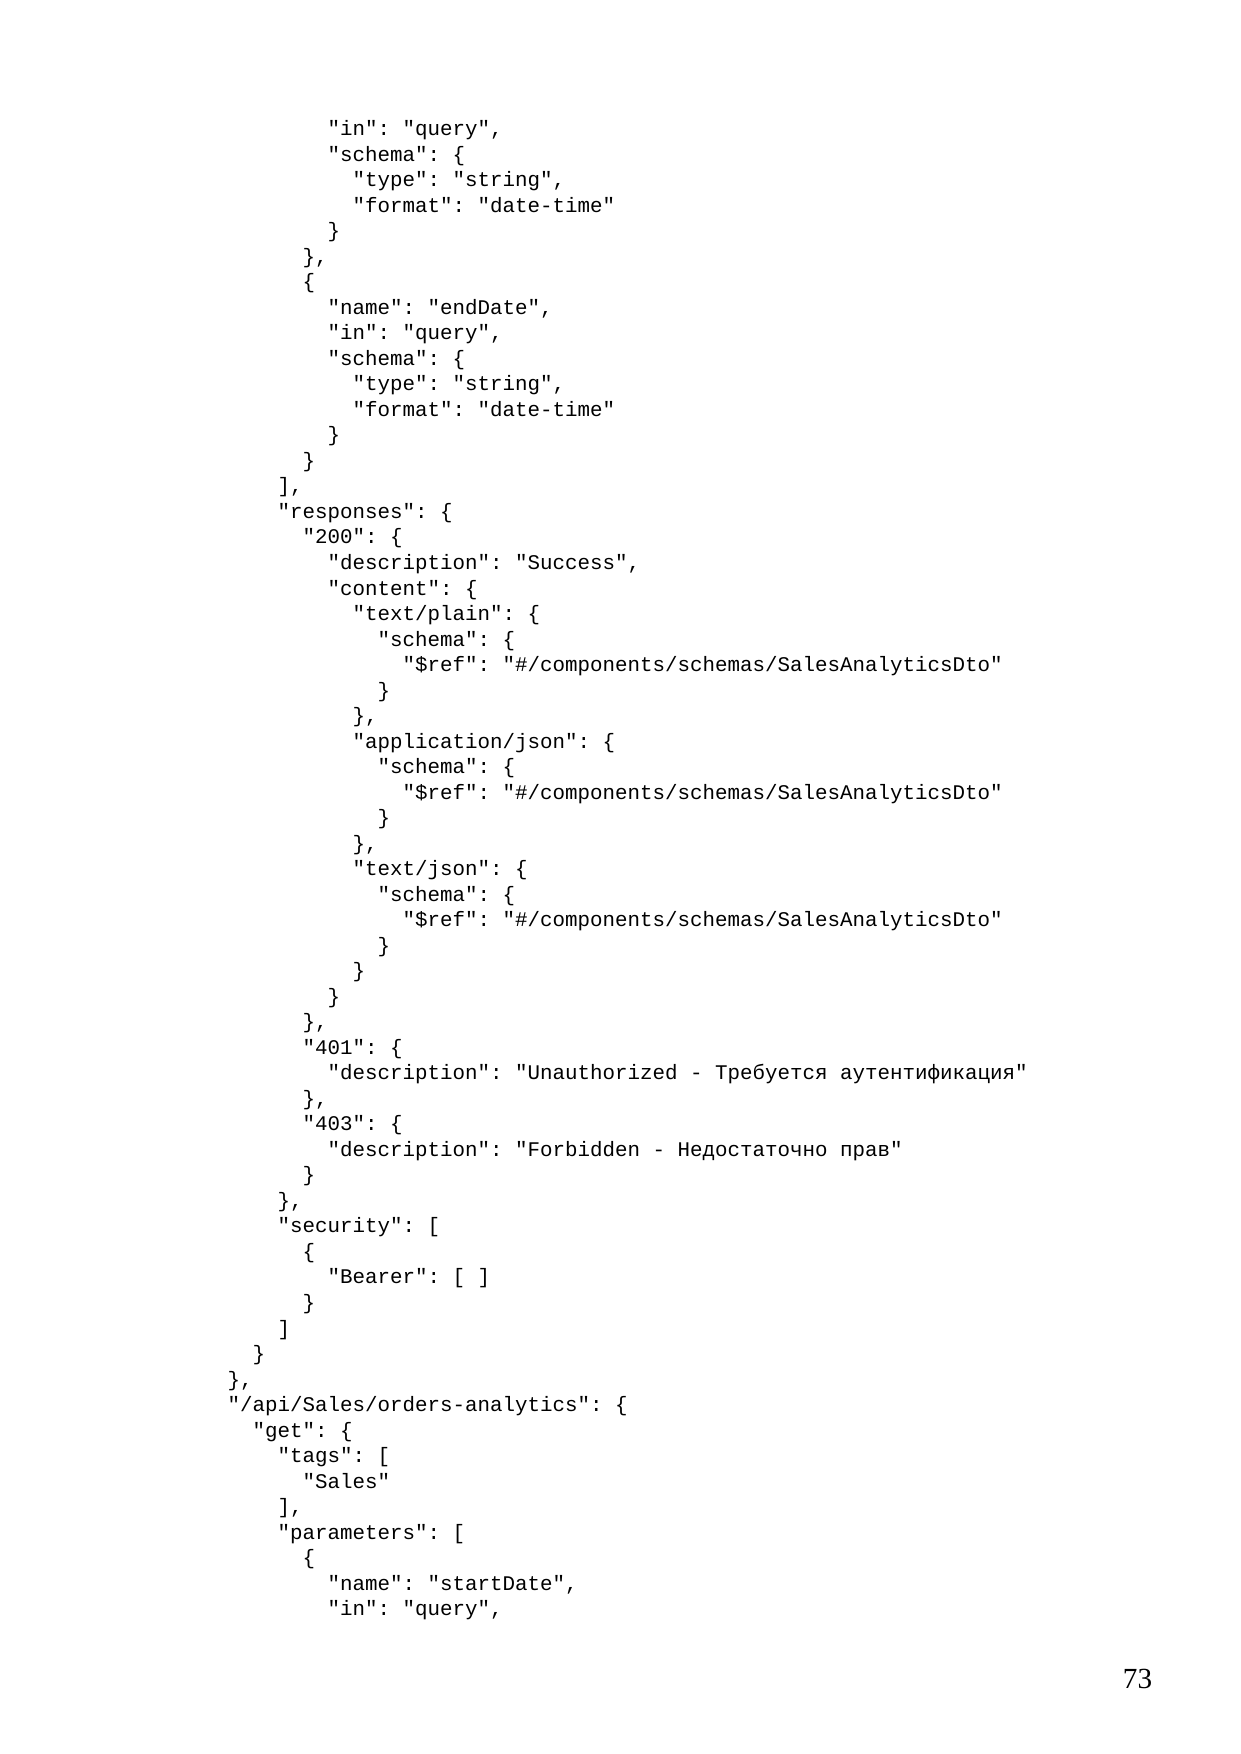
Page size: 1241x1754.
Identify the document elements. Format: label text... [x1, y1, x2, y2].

text "name": "startDate", [177, 1573, 1152, 1596]
text "format": "date-time" [177, 195, 1152, 218]
text "200": { [177, 526, 1152, 550]
text "application/json": { [177, 731, 1152, 754]
text "get": { [177, 1420, 1152, 1443]
text "format": "date-time" [177, 399, 1152, 422]
text "text/plain": { [177, 603, 1152, 627]
text "tags": [ [177, 1445, 1152, 1469]
text } [177, 807, 1152, 831]
text ] [177, 1318, 1152, 1341]
text } [177, 450, 1152, 473]
text }, [177, 246, 1152, 269]
text { [177, 1241, 1152, 1265]
text "Sales" [177, 1471, 1152, 1494]
text "parameters": [ [177, 1522, 1152, 1545]
text ], [177, 1496, 1152, 1520]
text } [177, 220, 1152, 244]
text } [177, 424, 1152, 448]
text }, [177, 1011, 1152, 1035]
text }, [177, 1190, 1152, 1214]
text { [177, 1547, 1152, 1571]
text "schema": { [177, 756, 1152, 780]
text "schema": { [177, 628, 1152, 652]
text "security": [ [177, 1216, 1152, 1239]
text "in": "query", [177, 118, 1152, 142]
text "403": { [177, 1113, 1152, 1137]
text "name": "endDate", [177, 297, 1152, 320]
text "schema": { [177, 144, 1152, 167]
text "/api/Sales/orders-analytics": { [177, 1394, 1152, 1418]
text "schema": { [177, 884, 1152, 907]
text } [177, 935, 1152, 958]
text "schema": { [177, 348, 1152, 371]
text "text/json": { [177, 858, 1152, 882]
text "Bearer": [ ] [177, 1267, 1152, 1290]
text "in": "query", [177, 322, 1152, 346]
text "type": "string", [177, 169, 1152, 193]
text "type": "string", [177, 373, 1152, 397]
text "description": "Forbidden - Недостаточно прав" [177, 1139, 1152, 1163]
text } [177, 1292, 1152, 1316]
text ], [177, 475, 1152, 499]
text } [177, 1164, 1152, 1188]
text "responses": { [177, 501, 1152, 524]
text }, [177, 833, 1152, 856]
text }, [177, 705, 1152, 729]
text } [177, 1343, 1152, 1367]
text }, [177, 1369, 1152, 1392]
text "401": { [177, 1037, 1152, 1061]
text } [177, 960, 1152, 984]
text }, [177, 1088, 1152, 1112]
text "content": { [177, 577, 1152, 601]
text "description": "Success", [177, 552, 1152, 576]
text { [177, 271, 1152, 295]
text } [177, 986, 1152, 1009]
text "in": "query", [177, 1598, 1152, 1622]
text "$ref": "#/components/schemas/SalesAnalyticsDto" [177, 654, 1152, 678]
text "description": "Unauthorized - Требуется аутентификация" [177, 1062, 1152, 1086]
text "$ref": "#/components/schemas/SalesAnalyticsDto" [177, 782, 1152, 805]
text } [177, 679, 1152, 703]
text "$ref": "#/components/schemas/SalesAnalyticsDto" [177, 909, 1152, 933]
